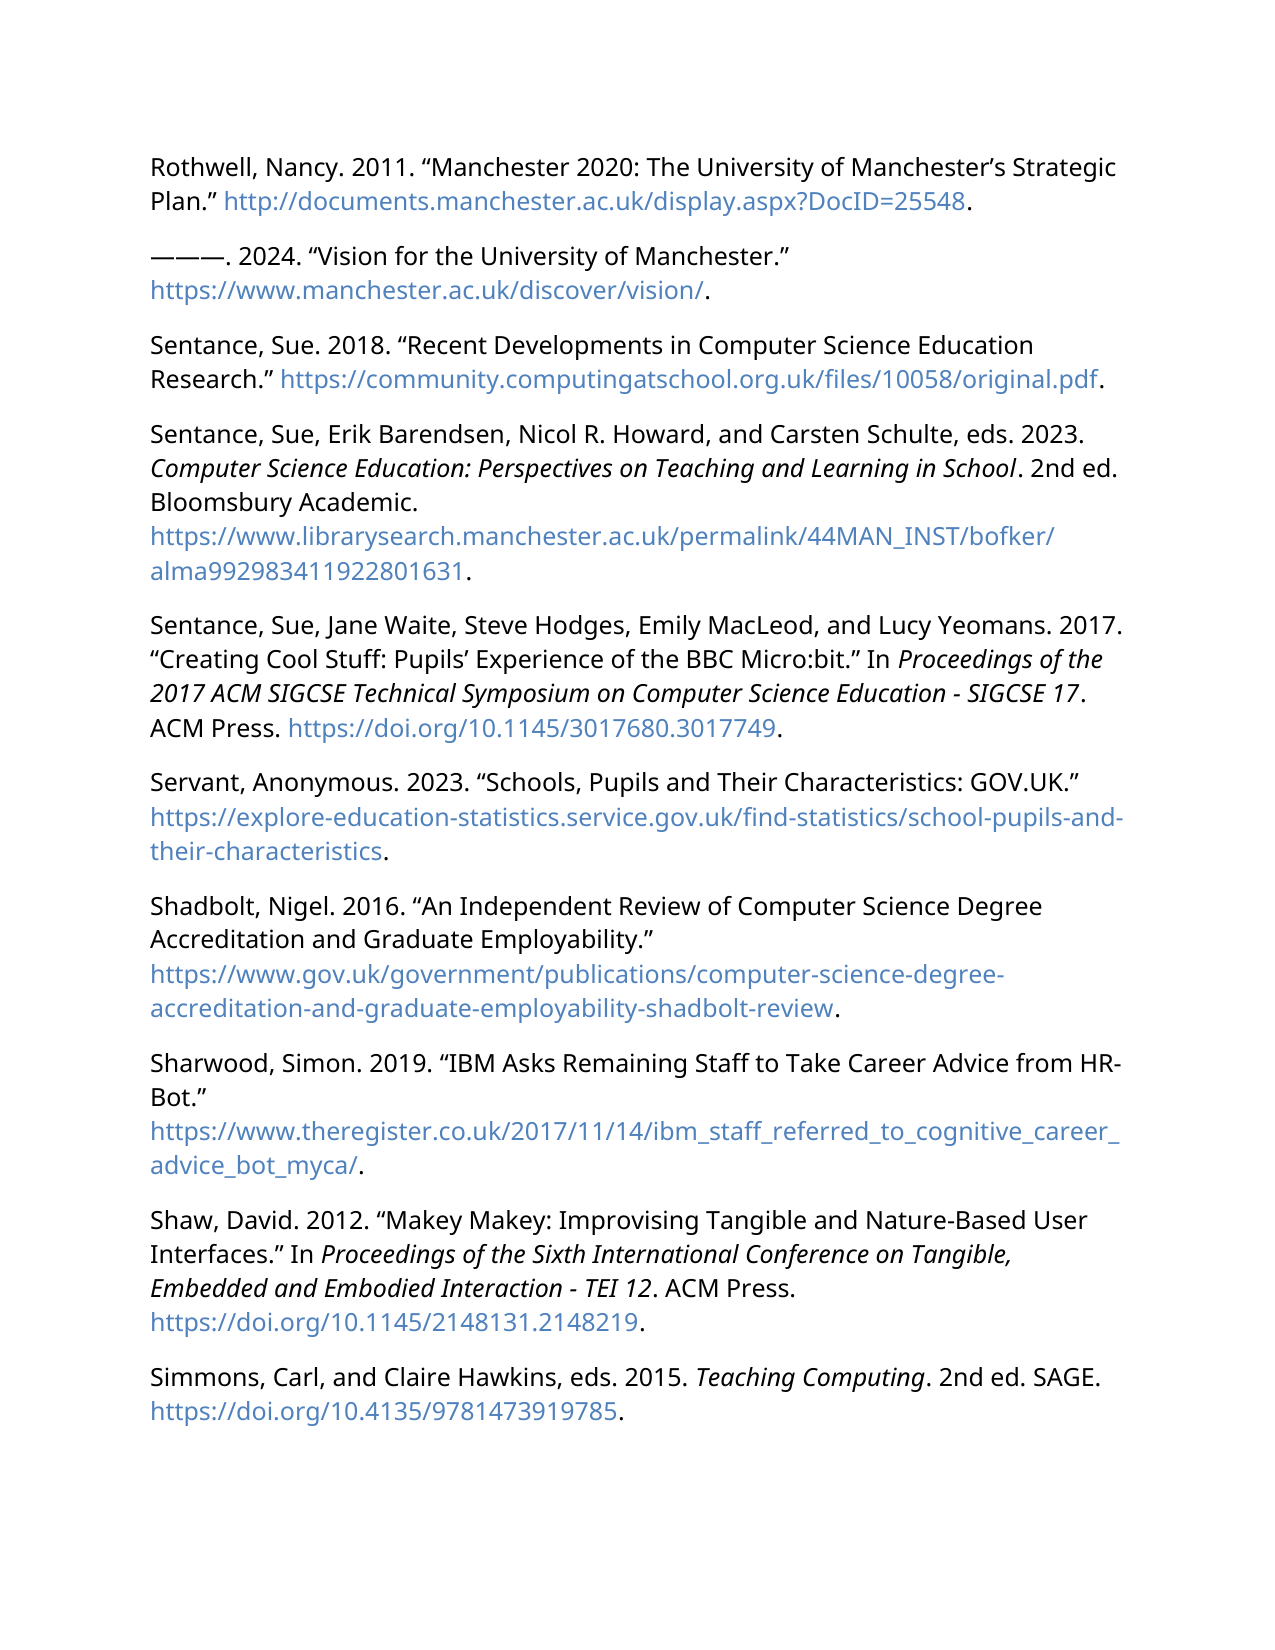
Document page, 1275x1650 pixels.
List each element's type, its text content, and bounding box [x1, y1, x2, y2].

text Sentance, Sue. 2018. “Recent Developments in Computer Science Education Research.” https://community.computingatschool.org.uk/files/10058/original.pdf. [150, 328, 1125, 396]
text Servant, Anonymous. 2023. “Schools, Pupils and Their Characteristics: GOV.UK.” https://explore-education-statistics.service.gov.uk/find-statistics/school-pupils-and-their-characteristics. [150, 765, 1125, 867]
text ———. 2024. “Vision for the University of Manchester.” https://www.manchester.ac.uk/discover/vision/. [150, 239, 1125, 307]
text Simmons, Carl, and Claire Hawkins, eds. 2015. Teaching Computing. 2nd ed. SAGE. https://doi.org/10.4135/9781473919785. [150, 1359, 1125, 1427]
text Shaw, David. 2012. “Makey Makey: Improvising Tangible and Nature-Based User Interfaces.” In Proceedings of the Sixth International Conference on Tangible, Embedded and Embodied Interaction - TEI 12. ACM Press. https://doi.org/10.1145/2148131.2148219. [150, 1202, 1125, 1338]
text Sharwood, Simon. 2019. “IBM Asks Remaining Staff to Take Career Advice from HR-Bot.” https://www.theregister.co.uk/2017/11/14/ibm_staff_referred_to_cognitive_career_advice_bot_myca/. [150, 1045, 1125, 1181]
text Shadbolt, Nigel. 2016. “An Independent Review of Computer Science Degree Accreditation and Graduate Employability.” https://www.gov.uk/government/publications/computer-science-degree-accreditation-and-graduate-employability-shadbolt-review. [150, 888, 1125, 1024]
text Rothwell, Nancy. 2011. “Manchester 2020: The University of Manchester’s Strategic Plan.” http://documents.manchester.ac.uk/display.aspx?DocID=25548. [150, 150, 1125, 218]
text Sentance, Sue, Jane Waite, Steve Hodges, Emily MacLeod, and Lucy Yeomans. 2017. “Creating Cool Stuff: Pupils’ Experience of the BBC Micro:bit.” In Proceedings of the 2017 ACM SIGCSE Technical Symposium on Computer Science Education - SIGCSE 17. ACM Press. https://doi.org/10.1145/3017680.3017749. [150, 608, 1125, 744]
text Sentance, Sue, Erik Barendsen, Nicol R. Howard, and Carsten Schulte, eds. 2023. Computer Science Education: Perspectives on Teaching and Learning in School. 2nd ed. Bloomsbury Academic. https://www.librarysearch.manchester.ac.uk/permalink/44MAN_INST/bofker/alma992983411922801631. [150, 417, 1125, 587]
